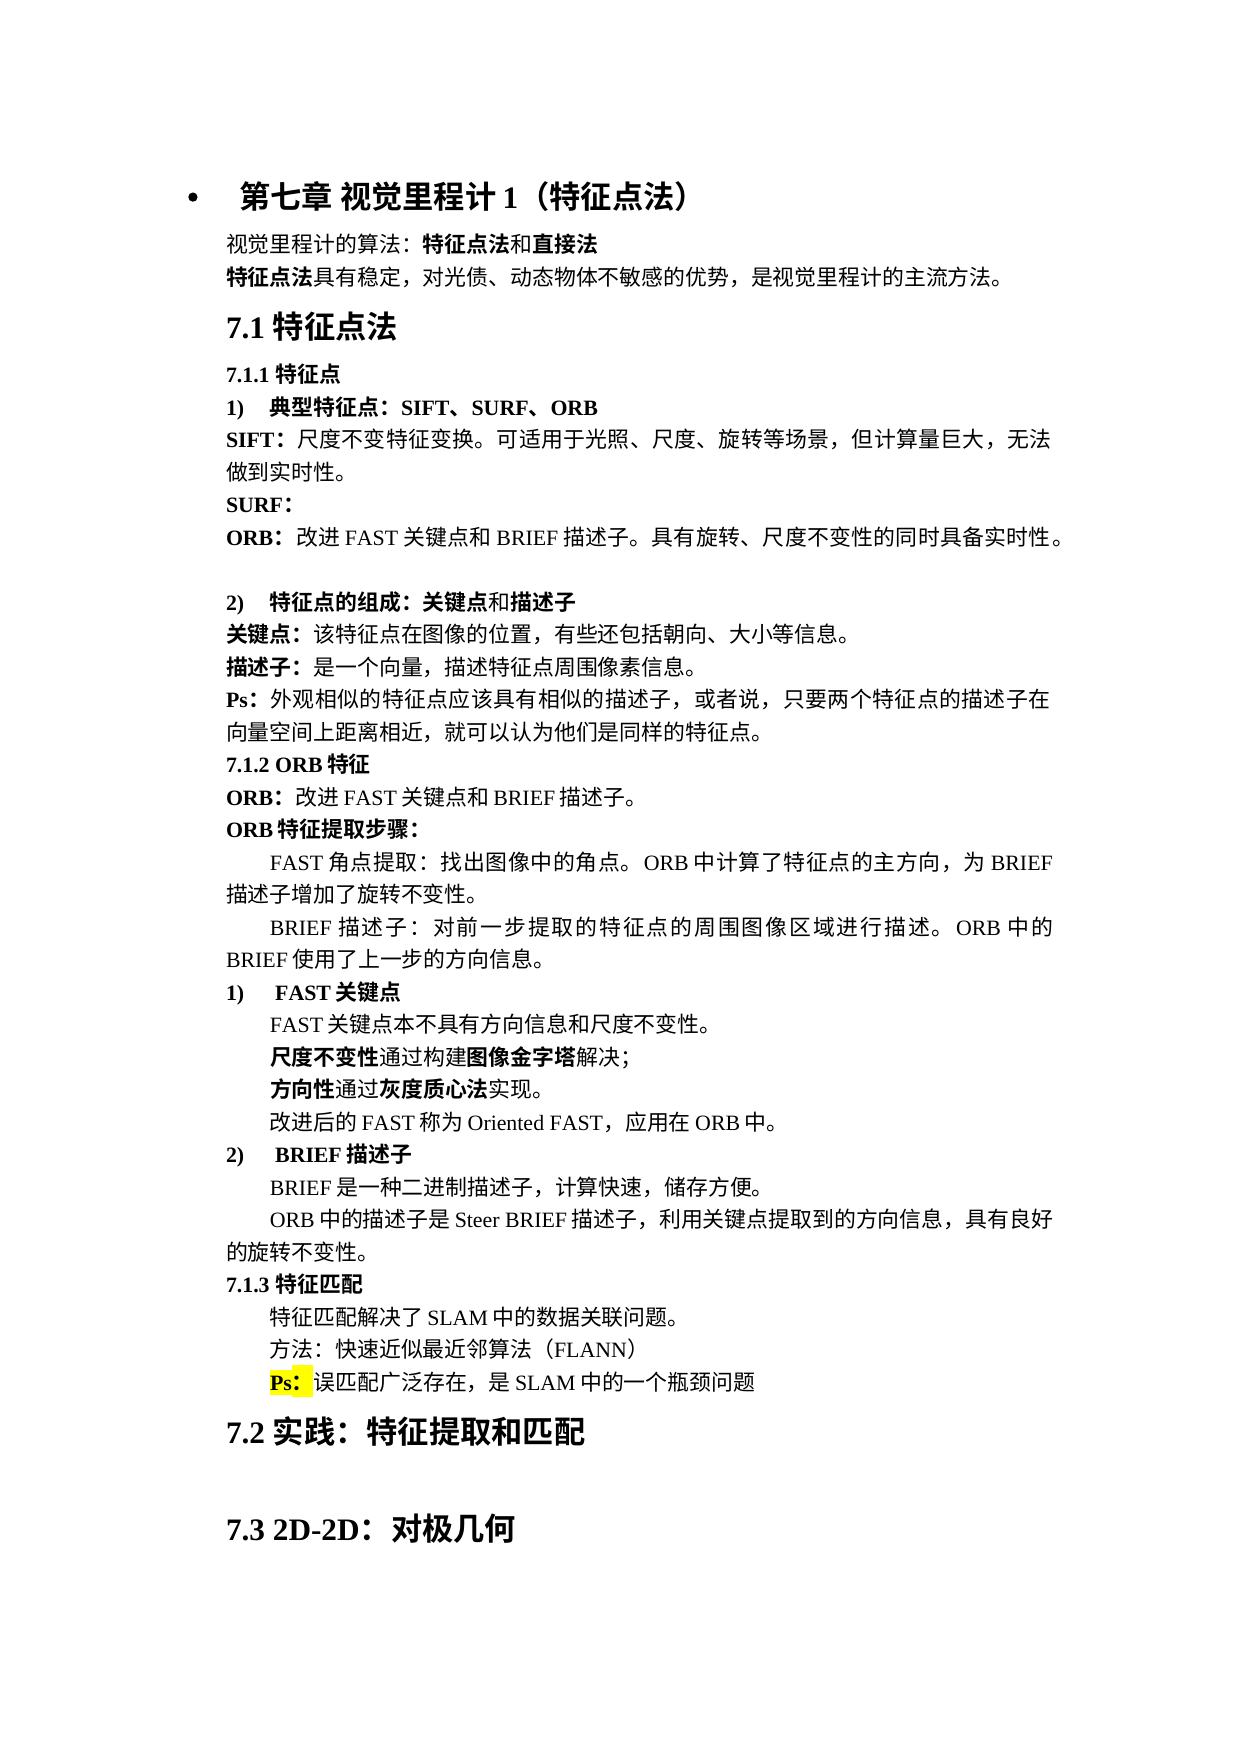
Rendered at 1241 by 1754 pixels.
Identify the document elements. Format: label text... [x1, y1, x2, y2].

text ORB特征提取步骤： [226, 812, 1053, 844]
text ORB中的描述子是Steer BRIEF描述子，利用关键点提取到的方向信息，具有良好的旋转不变性。 [226, 1202, 1053, 1267]
list 特征点的组成：关键点和描述子 [226, 584, 1053, 617]
text 7.2 实践：特征提取和匹配 [226, 1397, 1053, 1462]
text 7.3 2D-2D：对极几何 [226, 1494, 1053, 1559]
list ORB：改进FAST关键点和BRIEF描述子。具有旋转、尺度不变性的同时具备实时性。 [226, 519, 1053, 584]
text FAST角点提取：找出图像中的角点。ORB中计算了特征点的主方向，为BRIEF描述子增加了旋转不变性。 [226, 844, 1053, 909]
list 第七章 视觉里程计1（特征点法） [187, 162, 1053, 227]
list Ps：外观相似的特征点应该具有相似的描述子，或者说，只要两个特征点的描述子在向量空间上距离相近，就可以认为他们是同样的特征点。 [226, 682, 1053, 747]
text 方法：快速近似最近邻算法（FLANN） [226, 1332, 1053, 1364]
list SIFT：尺度不变特征变换。可适用于光照、尺度、旋转等场景，但计算量巨大，无法做到实时性。 [226, 422, 1053, 487]
text 特征点法具有稳定，对光债、动态物体不敏感的优势，是视觉里程计的主流方法。 [226, 259, 1053, 292]
list FAST关键点 [226, 974, 1053, 1007]
text 尺度不变性通过构建图像金字塔解决； [226, 1039, 1053, 1072]
text 改进后的FAST称为Oriented FAST，应用在ORB中。 [226, 1104, 1053, 1137]
list SURF： [226, 487, 1053, 519]
list 描述子：是一个向量，描述特征点周围像素信息。 [226, 649, 1053, 682]
list BRIEF描述子 [226, 1137, 1053, 1169]
text BRIEF是一种二进制描述子，计算快速，储存方便。 [226, 1169, 1053, 1202]
text Ps：误匹配广泛存在，是SLAM中的一个瓶颈问题 [226, 1364, 1053, 1397]
text 7.1.1 特征点 [226, 357, 1053, 389]
text 视觉里程计的算法：特征点法和直接法 [226, 227, 1053, 259]
text 7.1.2 ORB特征 [226, 747, 1053, 779]
text BRIEF描述子：对前一步提取的特征点的周围图像区域进行描述。ORB中的BRIEF使用了上一步的方向信息。 [226, 909, 1053, 974]
text FAST关键点本不具有方向信息和尺度不变性。 [226, 1007, 1053, 1039]
list 关键点：该特征点在图像的位置，有些还包括朝向、大小等信息。 [226, 617, 1053, 649]
list 典型特征点：SIFT、SURF、ORB [226, 389, 1053, 422]
text 方向性通过灰度质心法实现。 [226, 1072, 1053, 1104]
text 7.1.3 特征匹配 [226, 1267, 1053, 1299]
text 7.1 特征点法 [226, 292, 1053, 357]
text 特征匹配解决了SLAM中的数据关联问题。 [226, 1299, 1053, 1332]
list ORB：改进FAST关键点和BRIEF描述子。 [226, 779, 1053, 812]
